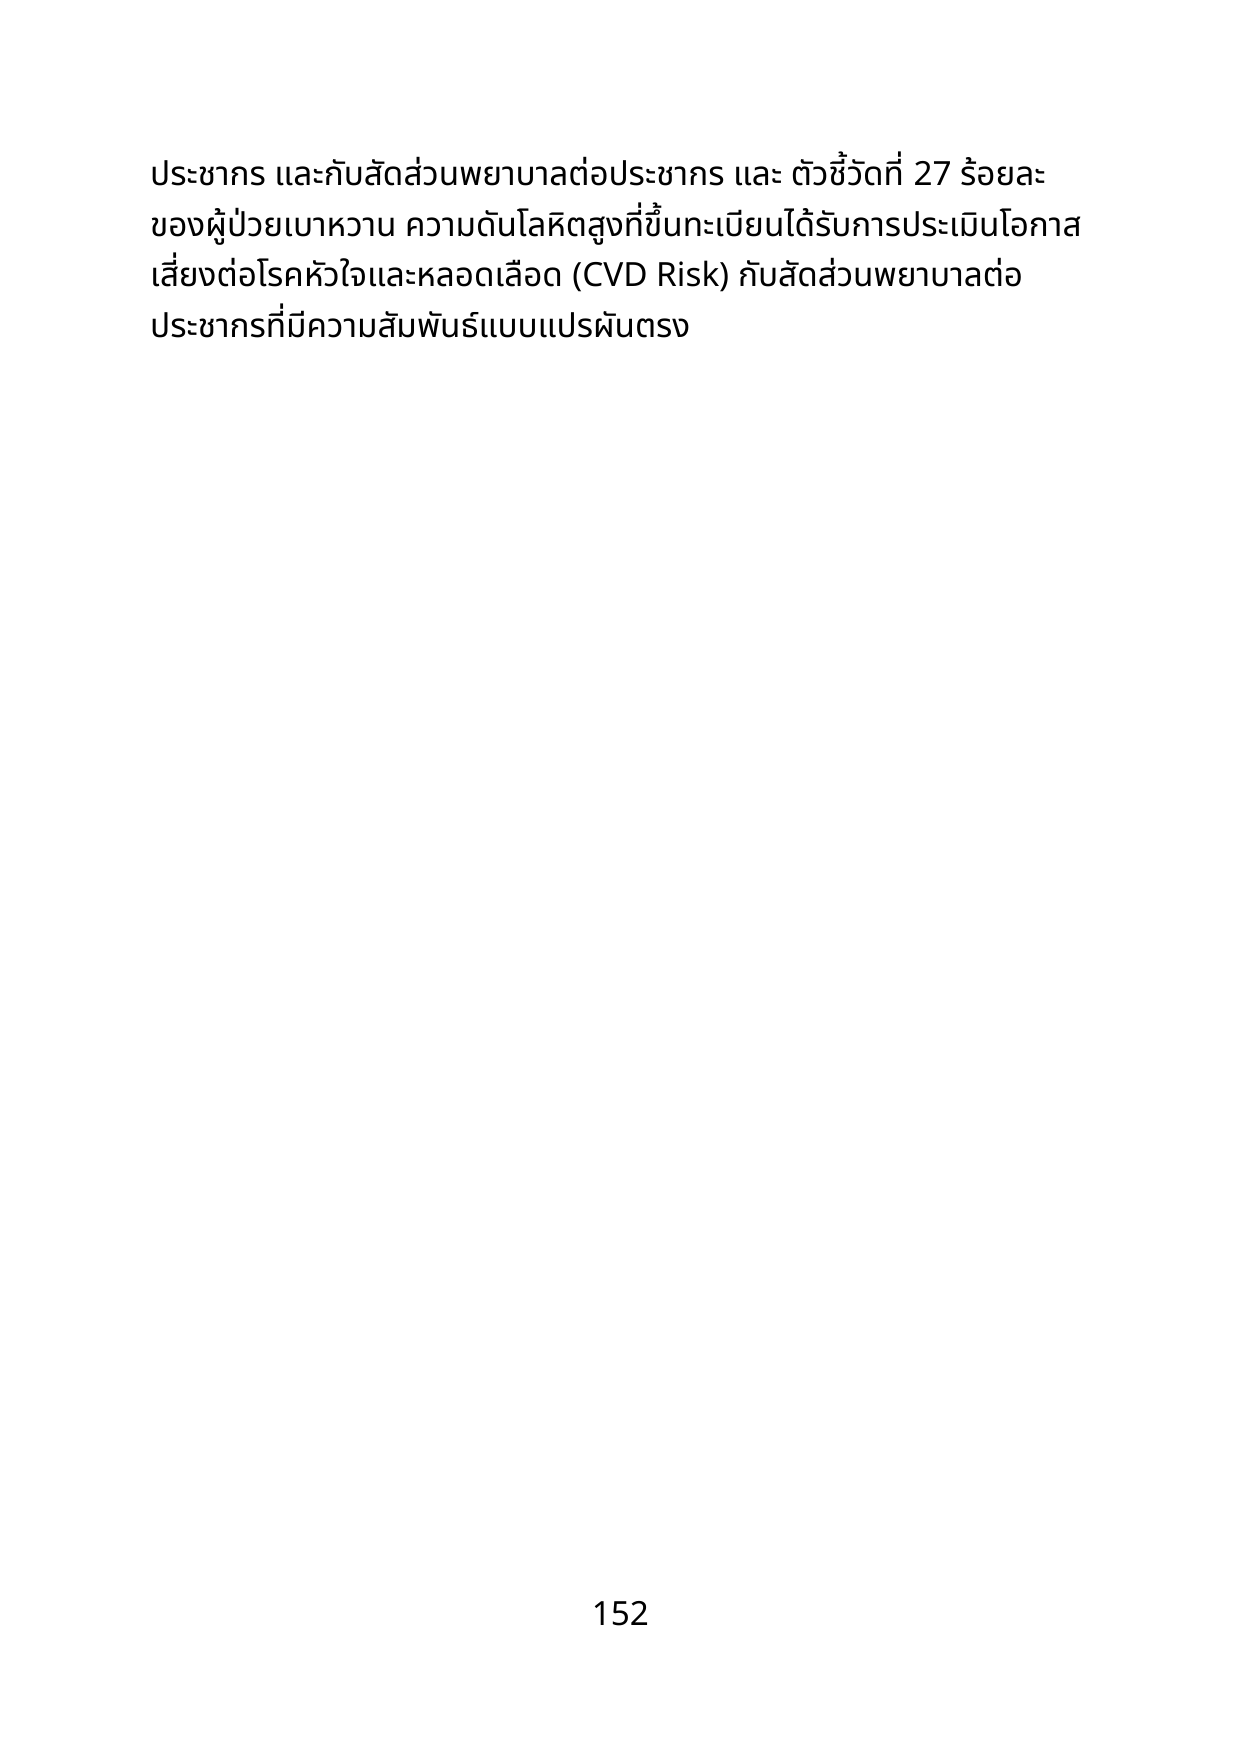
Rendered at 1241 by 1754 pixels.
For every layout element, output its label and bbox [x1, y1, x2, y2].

text [150, 150, 1090, 352]
